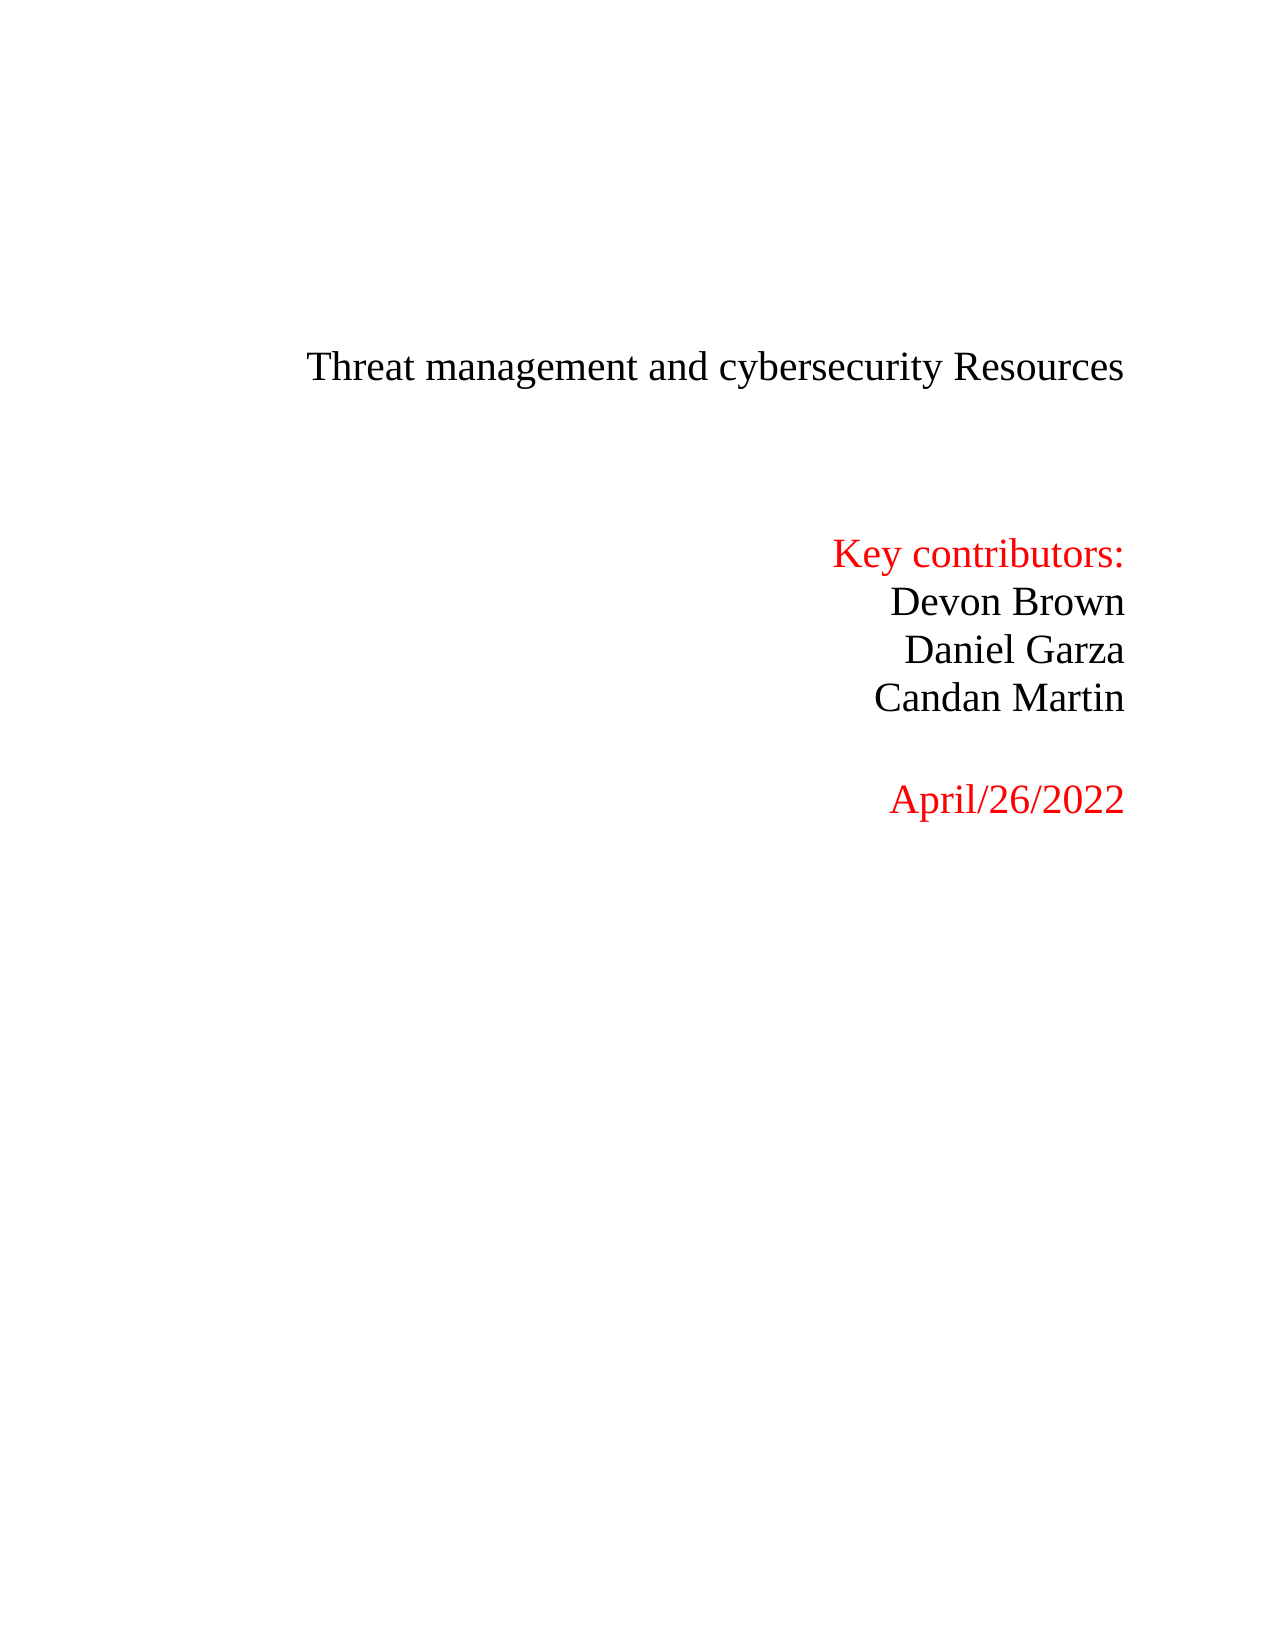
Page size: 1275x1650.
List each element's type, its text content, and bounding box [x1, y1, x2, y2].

text Key contributors: [150, 529, 1125, 577]
text Threat management and cybersecurity Resources [150, 342, 1125, 389]
text Daniel Garza [150, 625, 1125, 673]
text April/26/2022 [150, 774, 1125, 822]
text Devon Brown [150, 577, 1125, 625]
text Candan Martin [150, 673, 1125, 721]
